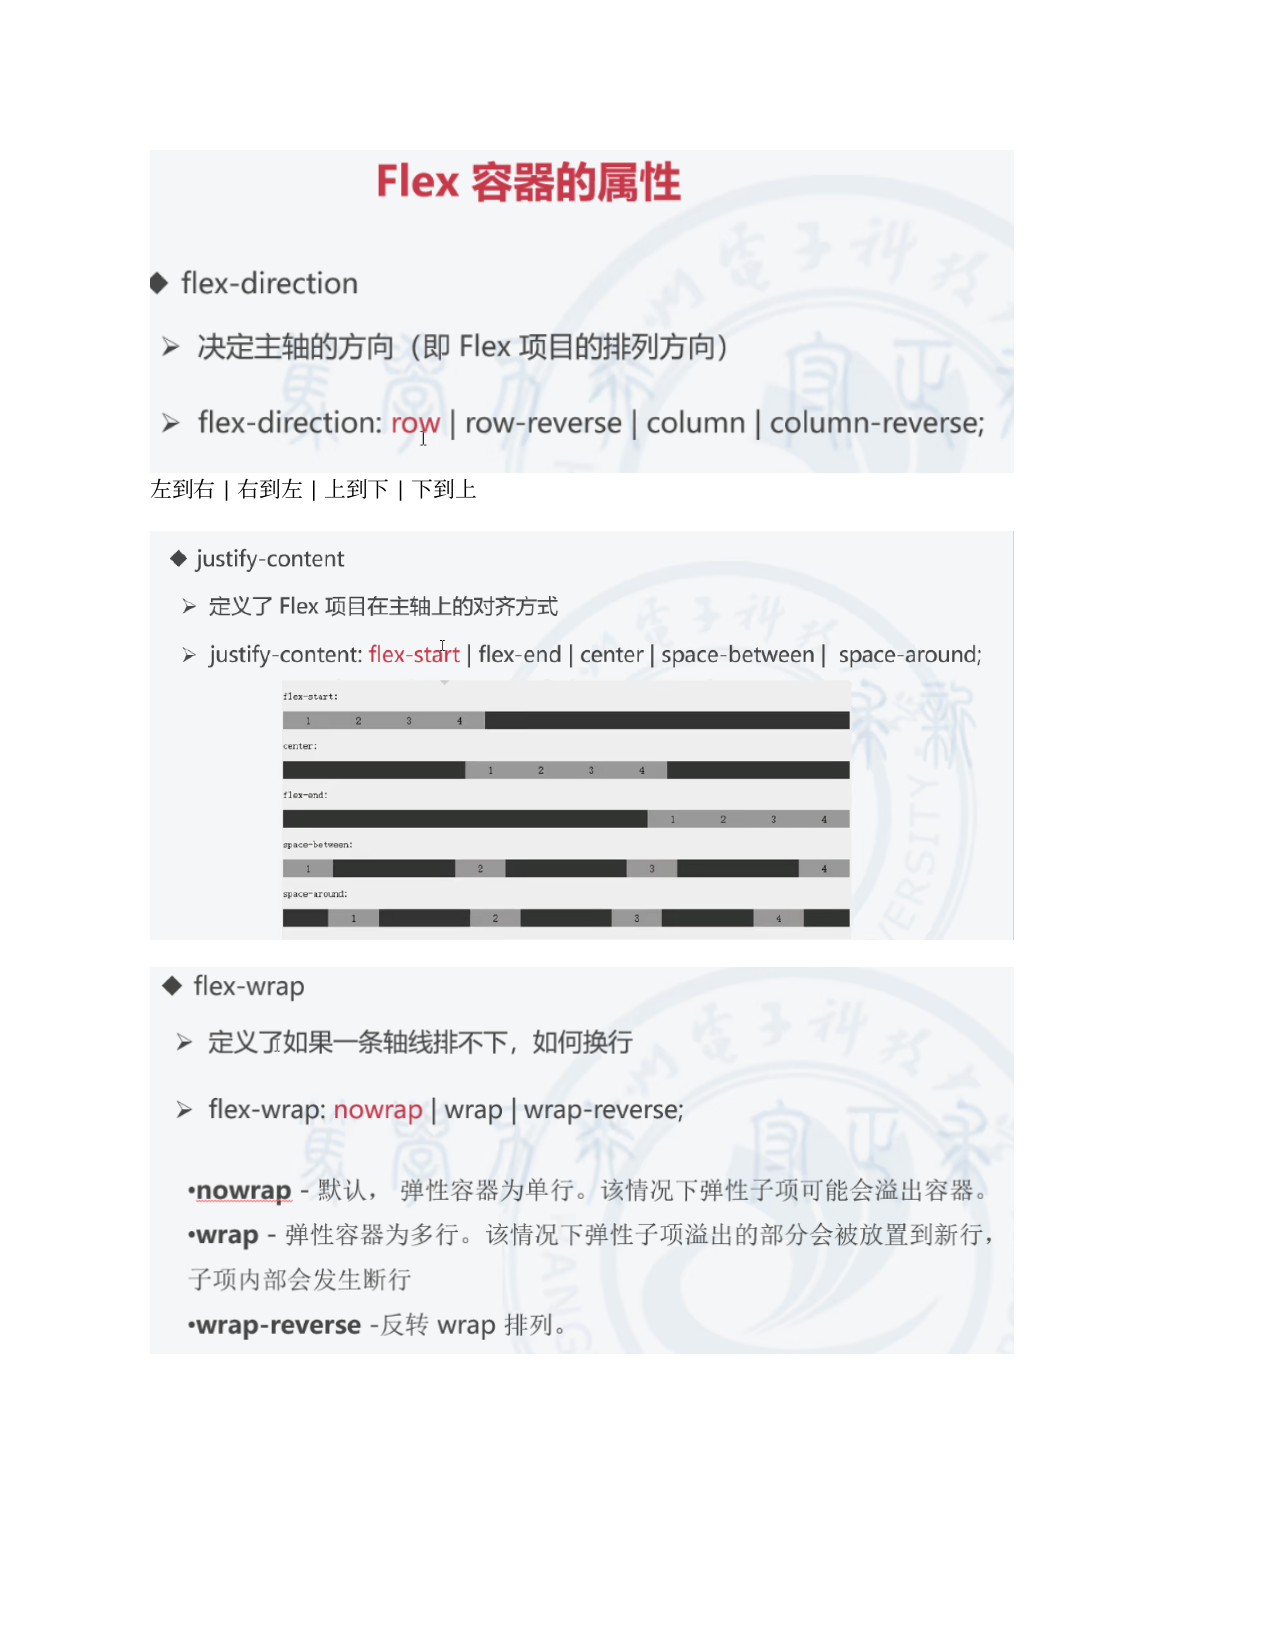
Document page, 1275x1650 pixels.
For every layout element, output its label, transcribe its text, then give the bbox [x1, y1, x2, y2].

picture [150, 531, 1014, 940]
text 左到右 | 右到左 | 上到下 | 下到上 [150, 472, 1125, 504]
picture [150, 150, 1014, 473]
picture [150, 967, 1014, 1354]
